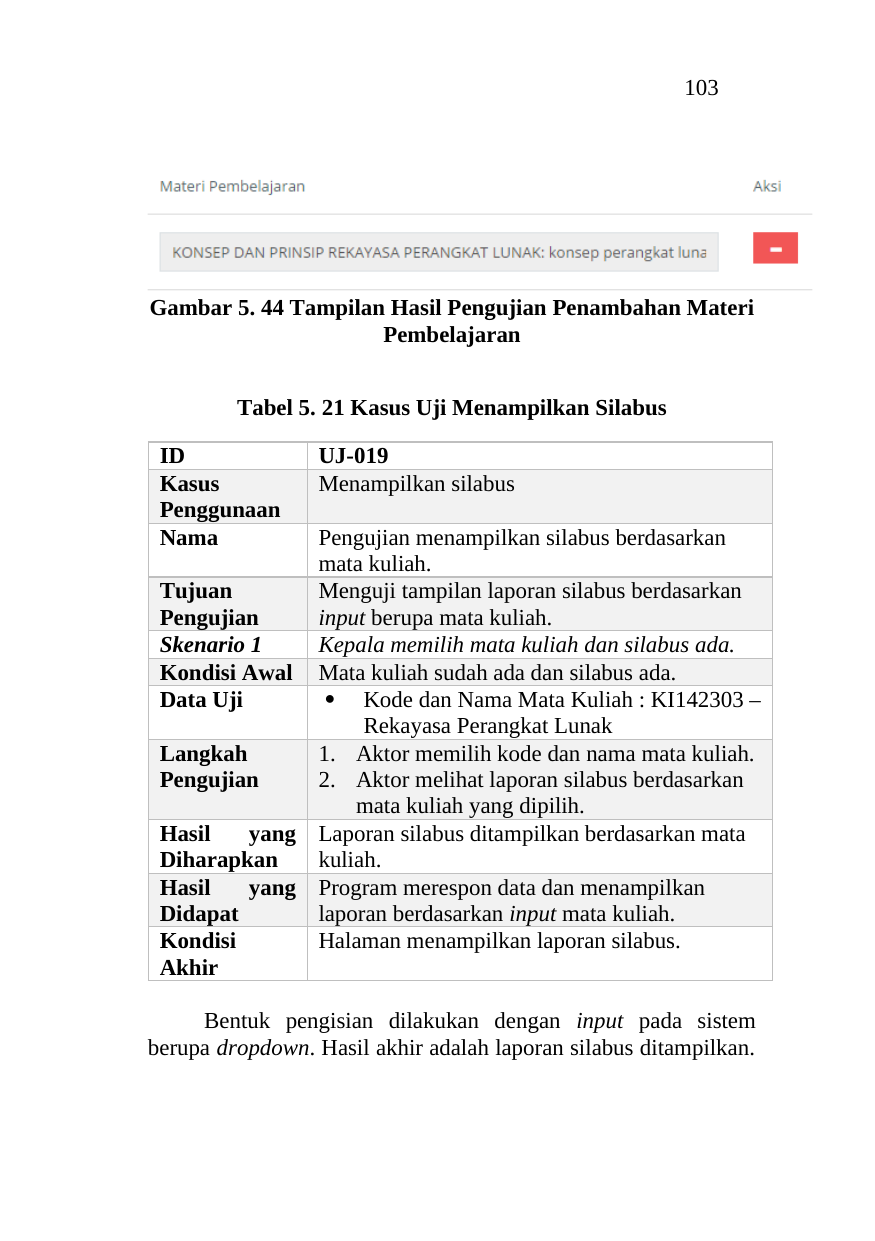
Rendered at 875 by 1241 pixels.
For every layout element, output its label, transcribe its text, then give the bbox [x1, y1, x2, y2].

table_cell Mata kuliah sudah ada dan silabus ada. [308, 659, 772, 685]
table_cell Skenario 1 [149, 631, 307, 657]
table_cell Menampilkan silabus [308, 470, 772, 523]
table_cell Data Uji [149, 686, 307, 739]
table_cell Tujuan Pengujian [149, 578, 307, 630]
text Gambar 5. 44 Tampilan Hasil Pengujian Penambahan Materi Pembelajaran [148, 295, 756, 347]
table_cell Kepala memilih mata kuliah dan silabus ada. [308, 631, 772, 657]
table_cell Kondisi Awal [149, 659, 307, 685]
table_cell Kasus Penggunaan [149, 470, 307, 523]
table_header ID [149, 443, 307, 469]
picture [147, 174, 813, 295]
table_header UJ-019 [308, 443, 772, 469]
table_cell Program merespon data dan menampilkan laporan berdasarkan input mata kuliah. [308, 874, 772, 926]
table_cell Halaman menampilkan laporan silabus. [308, 927, 772, 980]
table_cell Hasil yang Didapat [149, 874, 307, 926]
table_cell Kode dan Nama Mata Kuliah : KI142303 – Rekayasa Perangkat Lunak [308, 686, 772, 739]
text Tabel 5. 21 Kasus Uji Menampilkan Silabus [148, 394, 756, 421]
table_cell Aktor memilih kode dan nama mata kuliah. Aktor melihat laporan silabus berdasarkan mata kuliah yang dipilih. [308, 740, 772, 819]
table_cell Menguji tampilan laporan silabus berdasarkan input berupa mata kuliah. [308, 578, 772, 630]
table_cell Nama [149, 524, 307, 576]
table_cell Hasil yang Diharapkan [149, 820, 307, 872]
table_cell Pengujian menampilkan silabus berdasarkan mata kuliah. [308, 524, 772, 576]
table_cell Laporan silabus ditampilkan berdasarkan mata kuliah. [308, 820, 772, 872]
table_cell Langkah Pengujian [149, 740, 307, 819]
table_cell Kondisi Akhir [149, 927, 307, 980]
